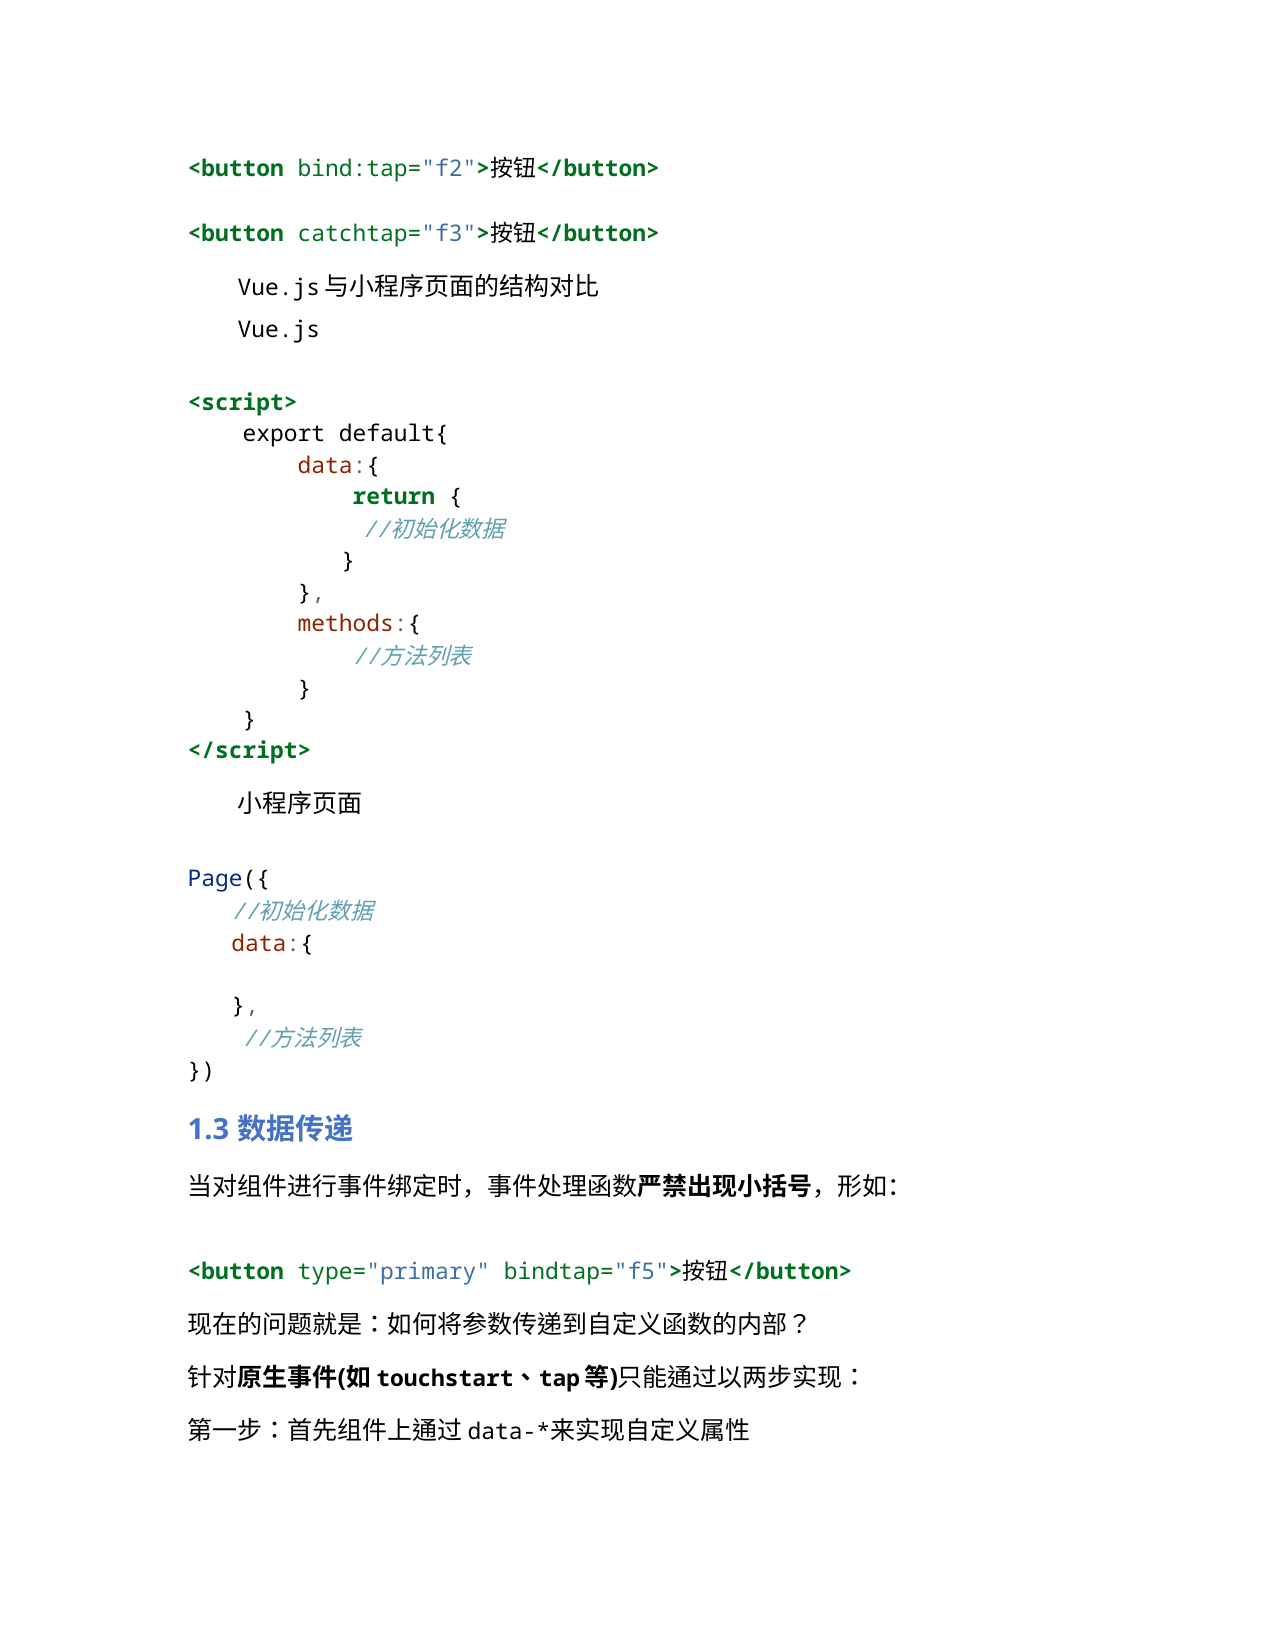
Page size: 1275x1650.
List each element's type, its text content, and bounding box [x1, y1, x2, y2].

text Vue.js与小程序页面的结构对比 [237, 269, 1037, 303]
text Vue.js [237, 313, 1037, 344]
text <script> export default{ data:{ return { //初始化数据 } }, methods:{ //方法列表 } } </script> [187, 355, 1087, 765]
text 现在的问题就是：如何将参数传递到自定义函数的内部？ [187, 1307, 1087, 1341]
text 第一步：首先组件上通过data-*来实现自定义属性 [187, 1413, 1087, 1447]
text Page({ //初始化数据 data:{ }, //方法列表 }) [187, 831, 1087, 1085]
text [187, 150, 1087, 248]
text 小程序页面 [237, 786, 1037, 820]
text 当对组件进行事件绑定时，事件处理函数严禁出现小括号，形如： [187, 1167, 1087, 1203]
subtitle 1.3 数据传递 [187, 1106, 1087, 1148]
text <button type="primary" bindtap="f5">按钮</button> [187, 1222, 1087, 1286]
text 针对原生事件(如touchstart、tap等)只能通过以两步实现： [187, 1360, 1087, 1394]
